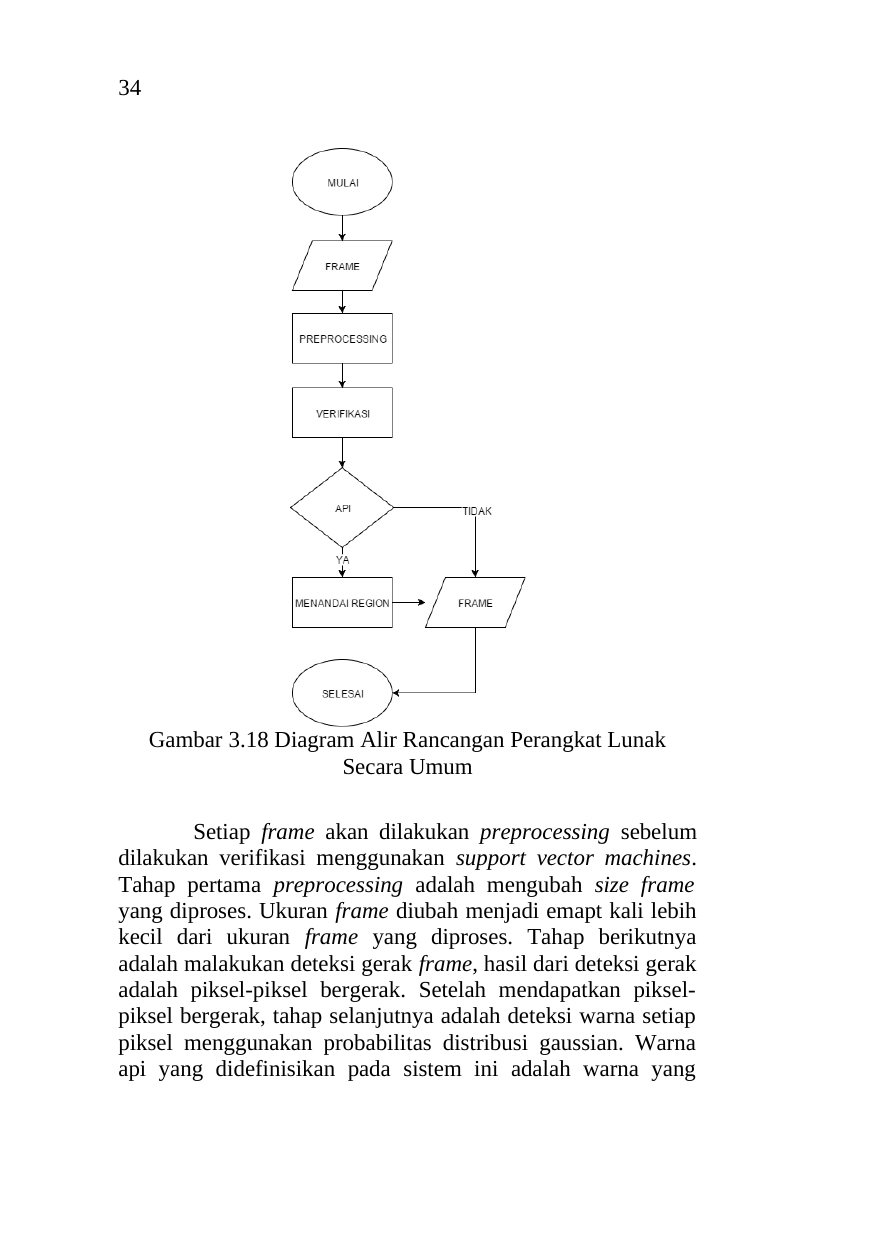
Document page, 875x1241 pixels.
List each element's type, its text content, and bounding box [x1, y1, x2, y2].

text Gambar 3.18 Diagram Alir Rancangan Perangkat Lunak Secara Umum [118, 726, 697, 779]
